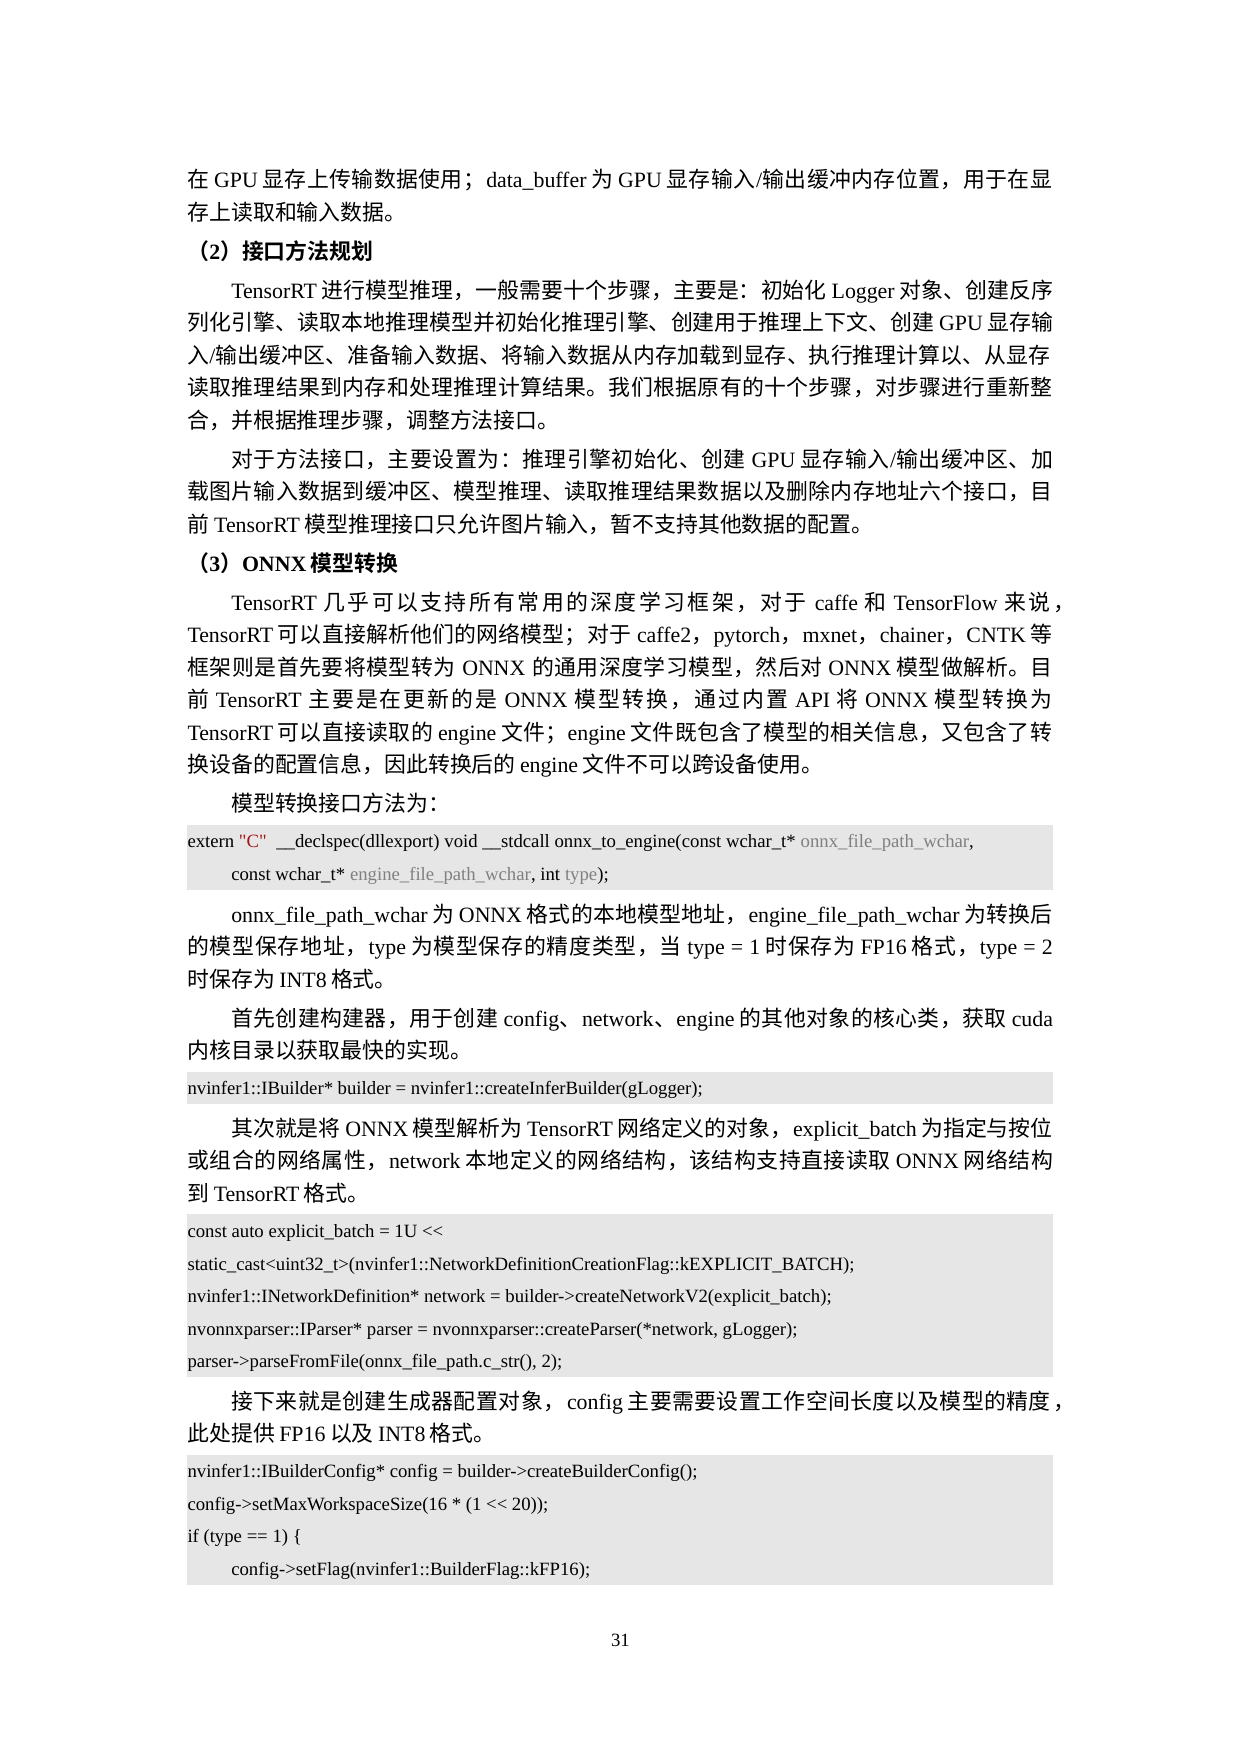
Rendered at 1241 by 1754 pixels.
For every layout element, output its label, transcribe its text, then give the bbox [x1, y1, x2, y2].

text nvinfer1::IBuilder* builder = nvinfer1::createInferBuilder(gLogger); [187, 1072, 1053, 1104]
text const auto explicit_batch = 1U << static_cast<uint32_t>(nvinfer1::NetworkDefinitionCreationFlag::kEXPLICIT_BATCH); [187, 1214, 1053, 1279]
text （2）接口方法规划 [187, 233, 1053, 266]
text TensorRT几乎可以支持所有常用的深度学习框架，对于caffe和TensorFlow来说，TensorRT可以直接解析他们的网络模型；对于caffe2，pytorch，mxnet，chainer，CNTK等框架则是首先要将模型转为 ONNX 的通用深度学习模型，然后对ONNX模型做解析。目前TensorRT主要是在更新的是ONNX模型转换，通过内置API将ONNX模型转换为TensorRT可以直接读取的engine文件；engine文件既包含了模型的相关信息，又包含了转换设备的配置信息，因此转换后的engine文件不可以跨设备使用。 [187, 584, 1053, 779]
text config->setMaxWorkspaceSize(16 * (1 << 20)); [187, 1487, 1053, 1520]
text （3）ONNX模型转换 [187, 545, 1053, 578]
text 首先创建构建器，用于创建config、network、engine的其他对象的核心类，获取cuda内核目录以获取最快的实现。 [187, 1000, 1053, 1065]
text if (type == 1) { [187, 1520, 1053, 1552]
text nvinfer1::IBuilderConfig* config = builder->createBuilderConfig(); [187, 1455, 1053, 1487]
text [187, 162, 1053, 227]
text config->setFlag(nvinfer1::BuilderFlag::kFP16); [187, 1552, 1053, 1585]
text const wchar_t* engine_file_path_wchar, int type); [187, 857, 1053, 890]
text 接下来就是创建生成器配置对象，config主要需要设置工作空间长度以及模型的精度，此处提供FP16以及INT8格式。 [187, 1383, 1053, 1448]
text nvinfer1::INetworkDefinition* network = builder->createNetworkV2(explicit_batch); [187, 1279, 1053, 1312]
text onnx_file_path_wchar为ONNX格式的本地模型地址，engine_file_path_wchar为转换后的模型保存地址，type为模型保存的精度类型，当type = 1时保存为FP16格式，type = 2时保存为INT8格式。 [187, 896, 1053, 994]
text nvonnxparser::IParser* parser = nvonnxparser::createParser(*network, gLogger); [187, 1312, 1053, 1344]
text TensorRT进行模型推理，一般需要十个步骤，主要是：初始化Logger对象、创建反序列化引擎、读取本地推理模型并初始化推理引擎、创建用于推理上下文、创建GPU显存输入/输出缓冲区、准备输入数据、将输入数据从内存加载到显存、执行推理计算以、从显存读取推理结果到内存和处理推理计算结果。我们根据原有的十个步骤，对步骤进行重新整合，并根据推理步骤，调整方法接口。 [187, 272, 1053, 435]
text 其次就是将ONNX模型解析为TensorRT网络定义的对象，explicit_batch为指定与按位或组合的网络属性，network本地定义的网络结构，该结构支持直接读取ONNX网络结构到TensorRT格式。 [187, 1111, 1053, 1208]
text extern "C" __declspec(dllexport) void __stdcall onnx_to_engine(const wchar_t* onnx_file_path_wchar, [187, 825, 1053, 857]
text parser->parseFromFile(onnx_file_path.c_str(), 2); [187, 1344, 1053, 1377]
text 模型转换接口方法为： [187, 786, 1053, 818]
text 对于方法接口，主要设置为：推理引擎初始化、创建GPU显存输入/输出缓冲区、加载图片输入数据到缓冲区、模型推理、读取推理结果数据以及删除内存地址六个接口，目前 TensorRT模型推理接口只允许图片输入，暂不支持其他数据的配置。 [187, 441, 1053, 539]
